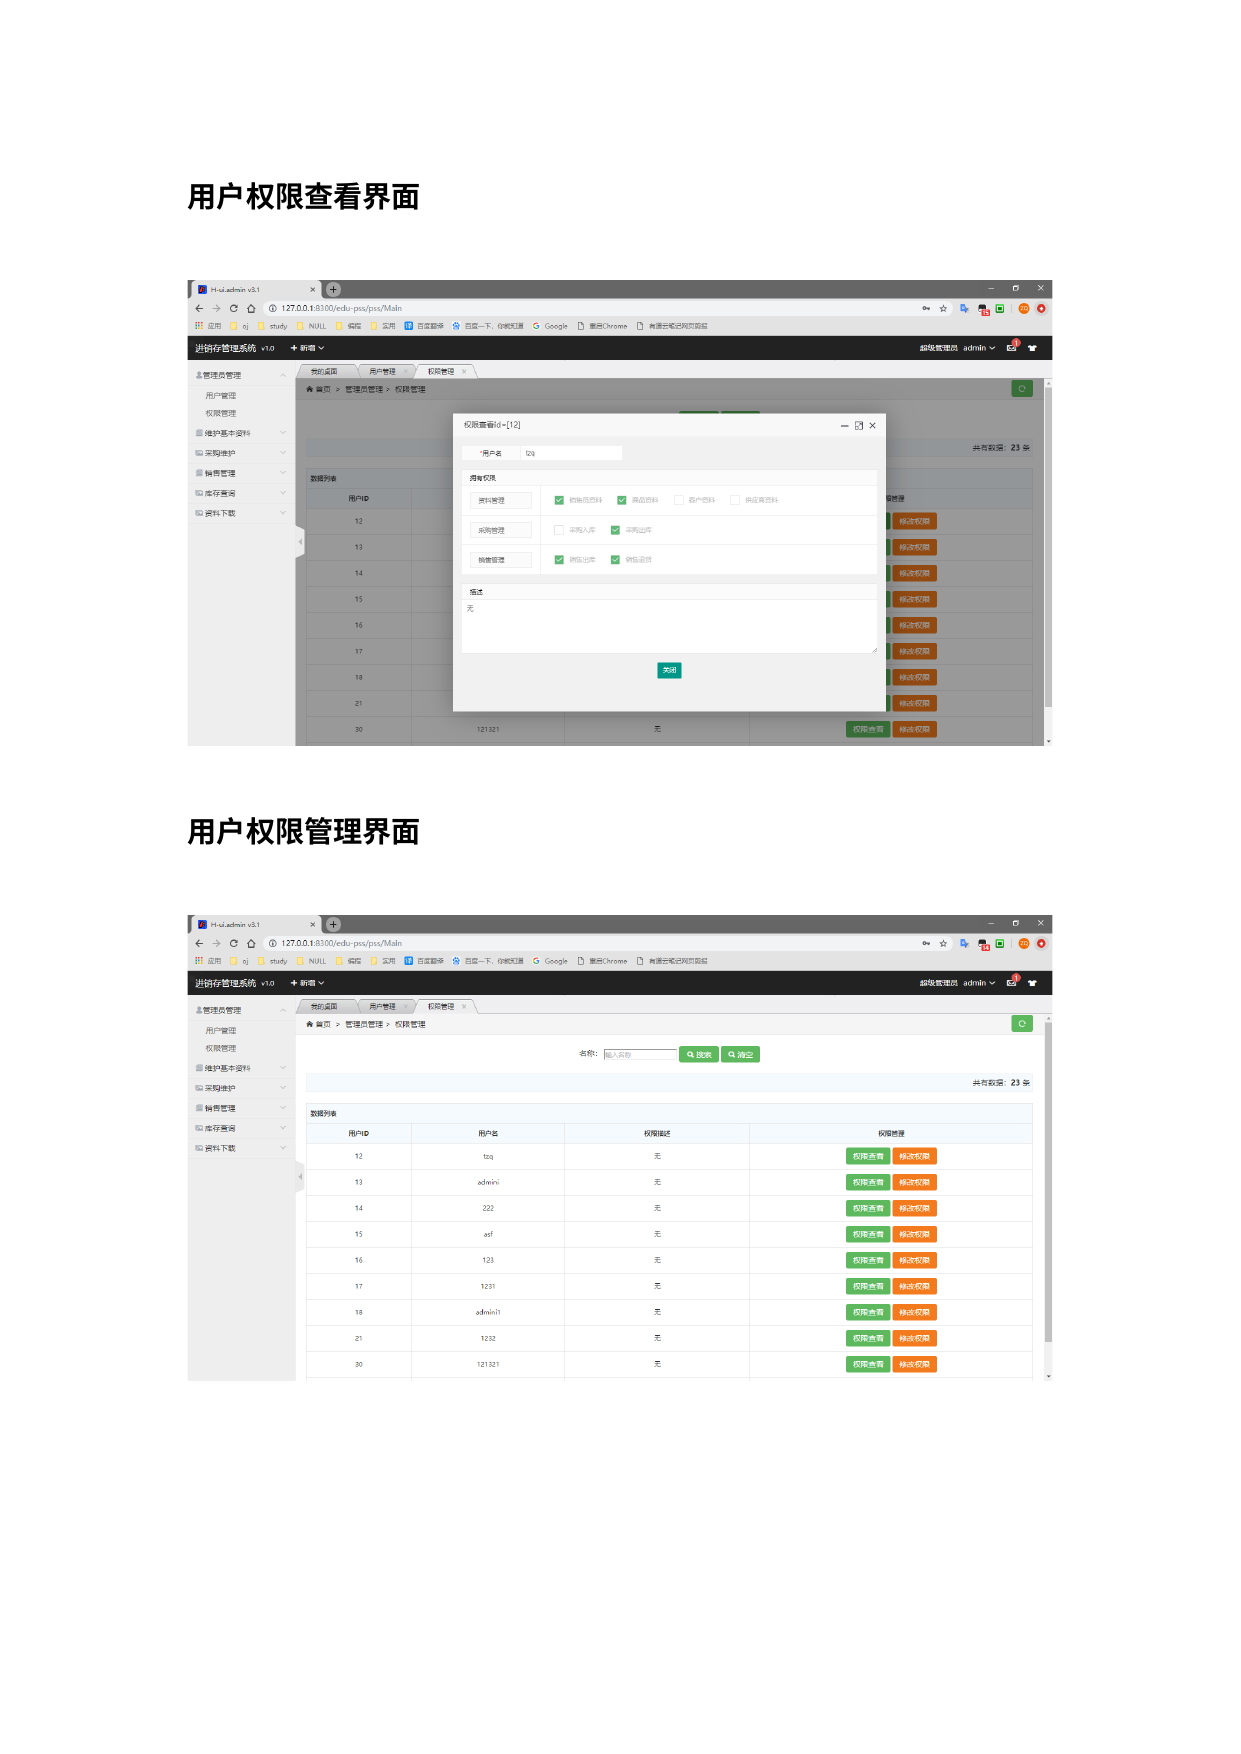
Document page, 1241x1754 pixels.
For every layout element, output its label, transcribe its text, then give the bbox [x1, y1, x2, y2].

subtitle 用户权限查看界面 [187, 162, 1053, 227]
subtitle 用户权限管理界面 [187, 797, 1053, 862]
picture [187, 280, 1053, 746]
picture [187, 915, 1053, 1381]
